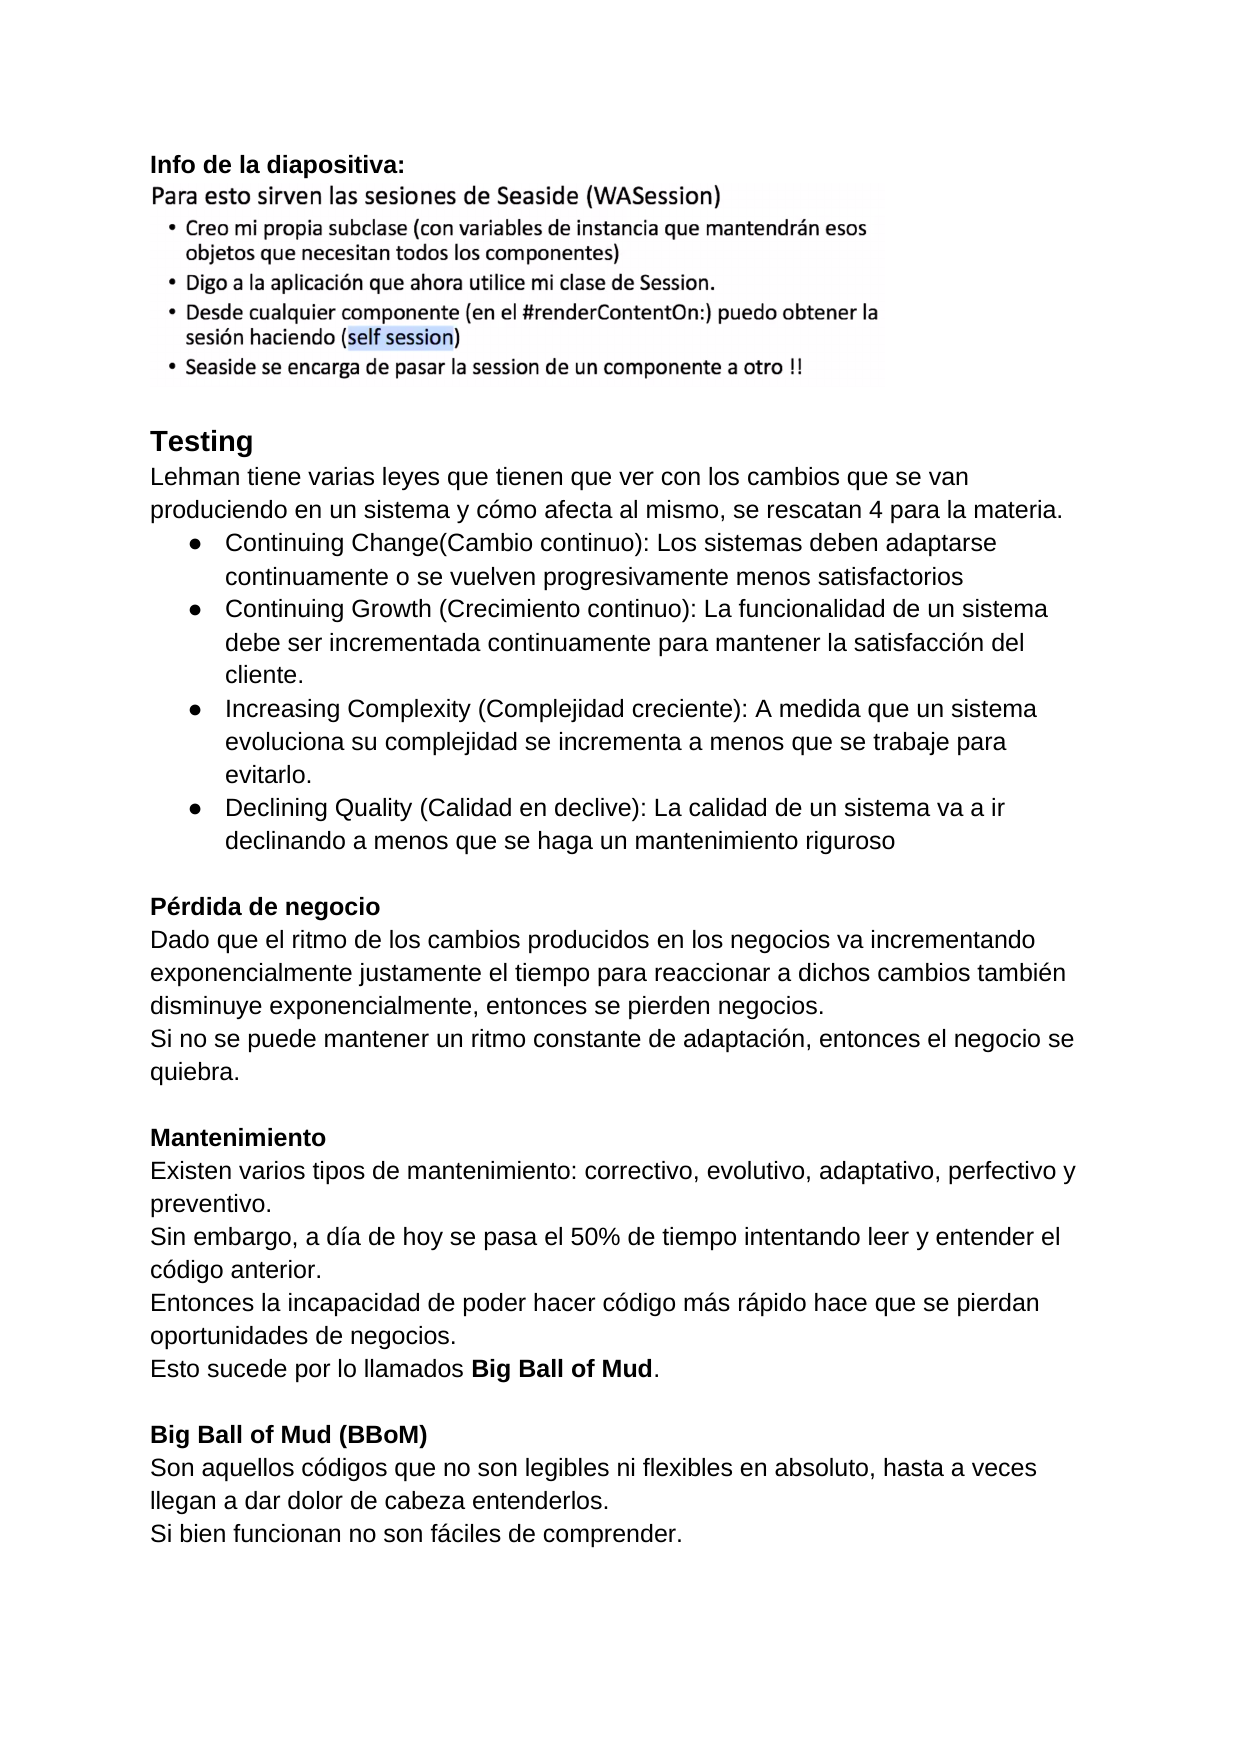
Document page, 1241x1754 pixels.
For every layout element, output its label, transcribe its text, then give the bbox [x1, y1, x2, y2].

text Sin embargo, a día de hoy se pasa el 50% de tiempo intentando leer y entender el código anterior. [150, 1222, 1090, 1284]
text Esto sucede por lo llamados Big Ball of Mud. [150, 1354, 1090, 1383]
text Lehman tiene varias leyes que tienen que ver con los cambios que se van produciendo en un sistema y cómo afecta al mismo, se rescatan 4 para la materia. [150, 462, 1090, 524]
list Continuing Growth (Crecimiento continuo): La funcionalidad de un sistema debe ser incrementada continuamente para mantener la satisfacción del cliente. [187, 594, 1090, 689]
text Mantenimiento [150, 1123, 1090, 1152]
text Existen varios tipos de mantenimiento: correctivo, evolutivo, adaptativo, perfectivo y preventivo. [150, 1156, 1090, 1218]
text Son aquellos códigos que no son legibles ni flexibles en absoluto, hasta a veces llegan a dar dolor de cabeza entenderlos. [150, 1453, 1090, 1515]
text Testing [150, 424, 1090, 457]
list Continuing Change(Cambio continuo): Los sistemas deben adaptarse continuamente o se vuelven progresivamente menos satisfactorios [187, 528, 1090, 590]
picture [150, 183, 886, 387]
text Dado que el ritmo de los cambios producidos en los negocios va incrementando exponencialmente justamente el tiempo para reaccionar a dichos cambios también disminuye exponencialmente, entonces se pierden negocios. [150, 925, 1090, 1019]
text Entonces la incapacidad de poder hacer código más rápido hace que se pierdan oportunidades de negocios. [150, 1288, 1090, 1350]
text Si no se puede mantener un ritmo constante de adaptación, entonces el negocio se quiebra. [150, 1024, 1090, 1086]
list Increasing Complexity (Complejidad creciente): A medida que un sistema evoluciona su complejidad se incrementa a menos que se trabaje para evitarlo. [187, 693, 1090, 788]
text Big Ball of Mud (BBoM) [150, 1420, 1090, 1449]
text Info de la diapositiva: [150, 150, 1090, 179]
text Pérdida de negocio [150, 892, 1090, 920]
text Si bien funcionan no son fáciles de comprender. [150, 1519, 1090, 1548]
list Declining Quality (Calidad en declive): La calidad de un sistema va a ir declinando a menos que se haga un mantenimiento riguroso [187, 793, 1090, 854]
